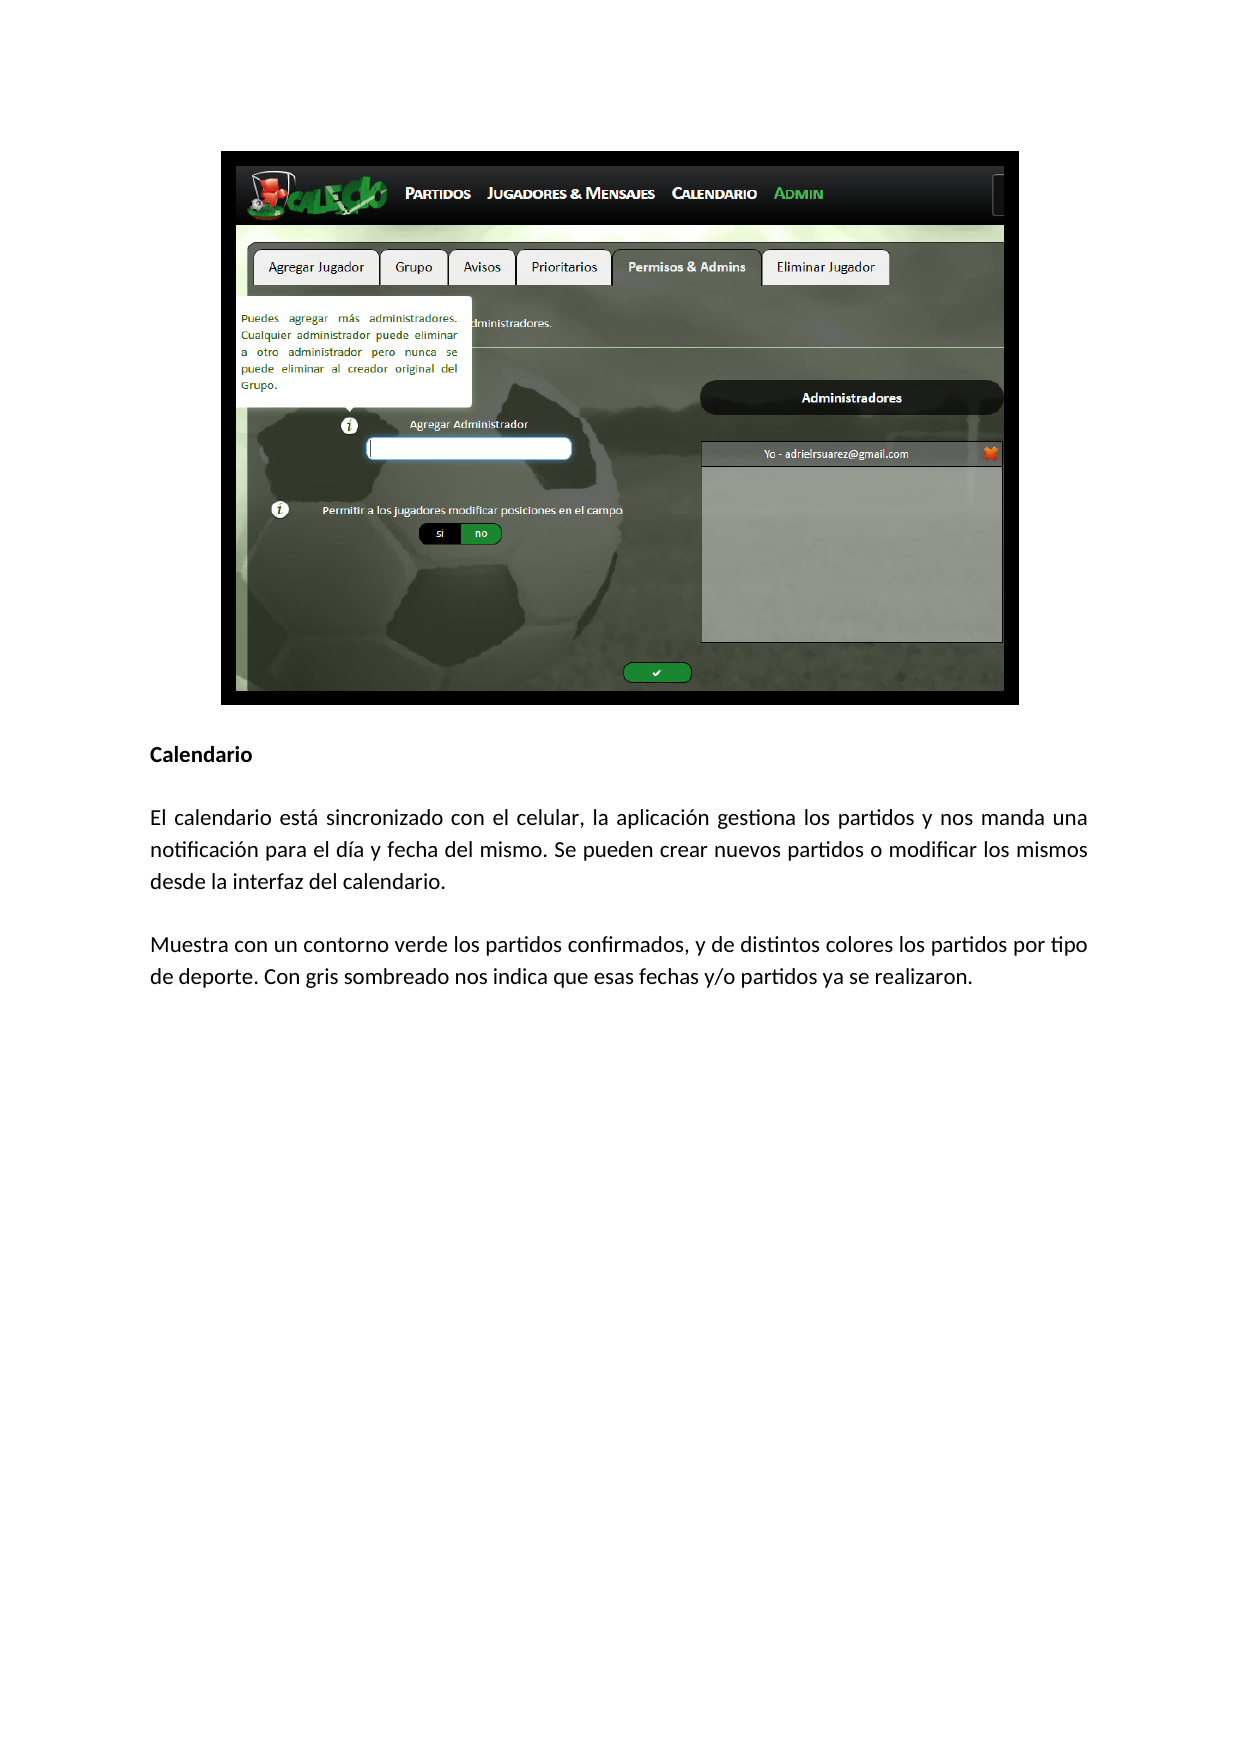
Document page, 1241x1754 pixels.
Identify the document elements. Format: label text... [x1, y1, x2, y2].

text El calendario está sincronizado con el celular, la aplicación gestiona los partidos y nos manda una notificación para el día y fecha del mismo. Se pueden crear nuevos partidos o modificar los mismos desde la interfaz del calendario. [150, 803, 1090, 895]
text Muestra con un contorno verde los partidos confirmados, y de distintos colores los partidos por tipo de deporte. Con gris sombreado nos indica que esas fechas y/o partidos ya se realizaron. [150, 930, 1090, 990]
picture [236, 166, 1004, 691]
text Calendario [150, 741, 1090, 768]
